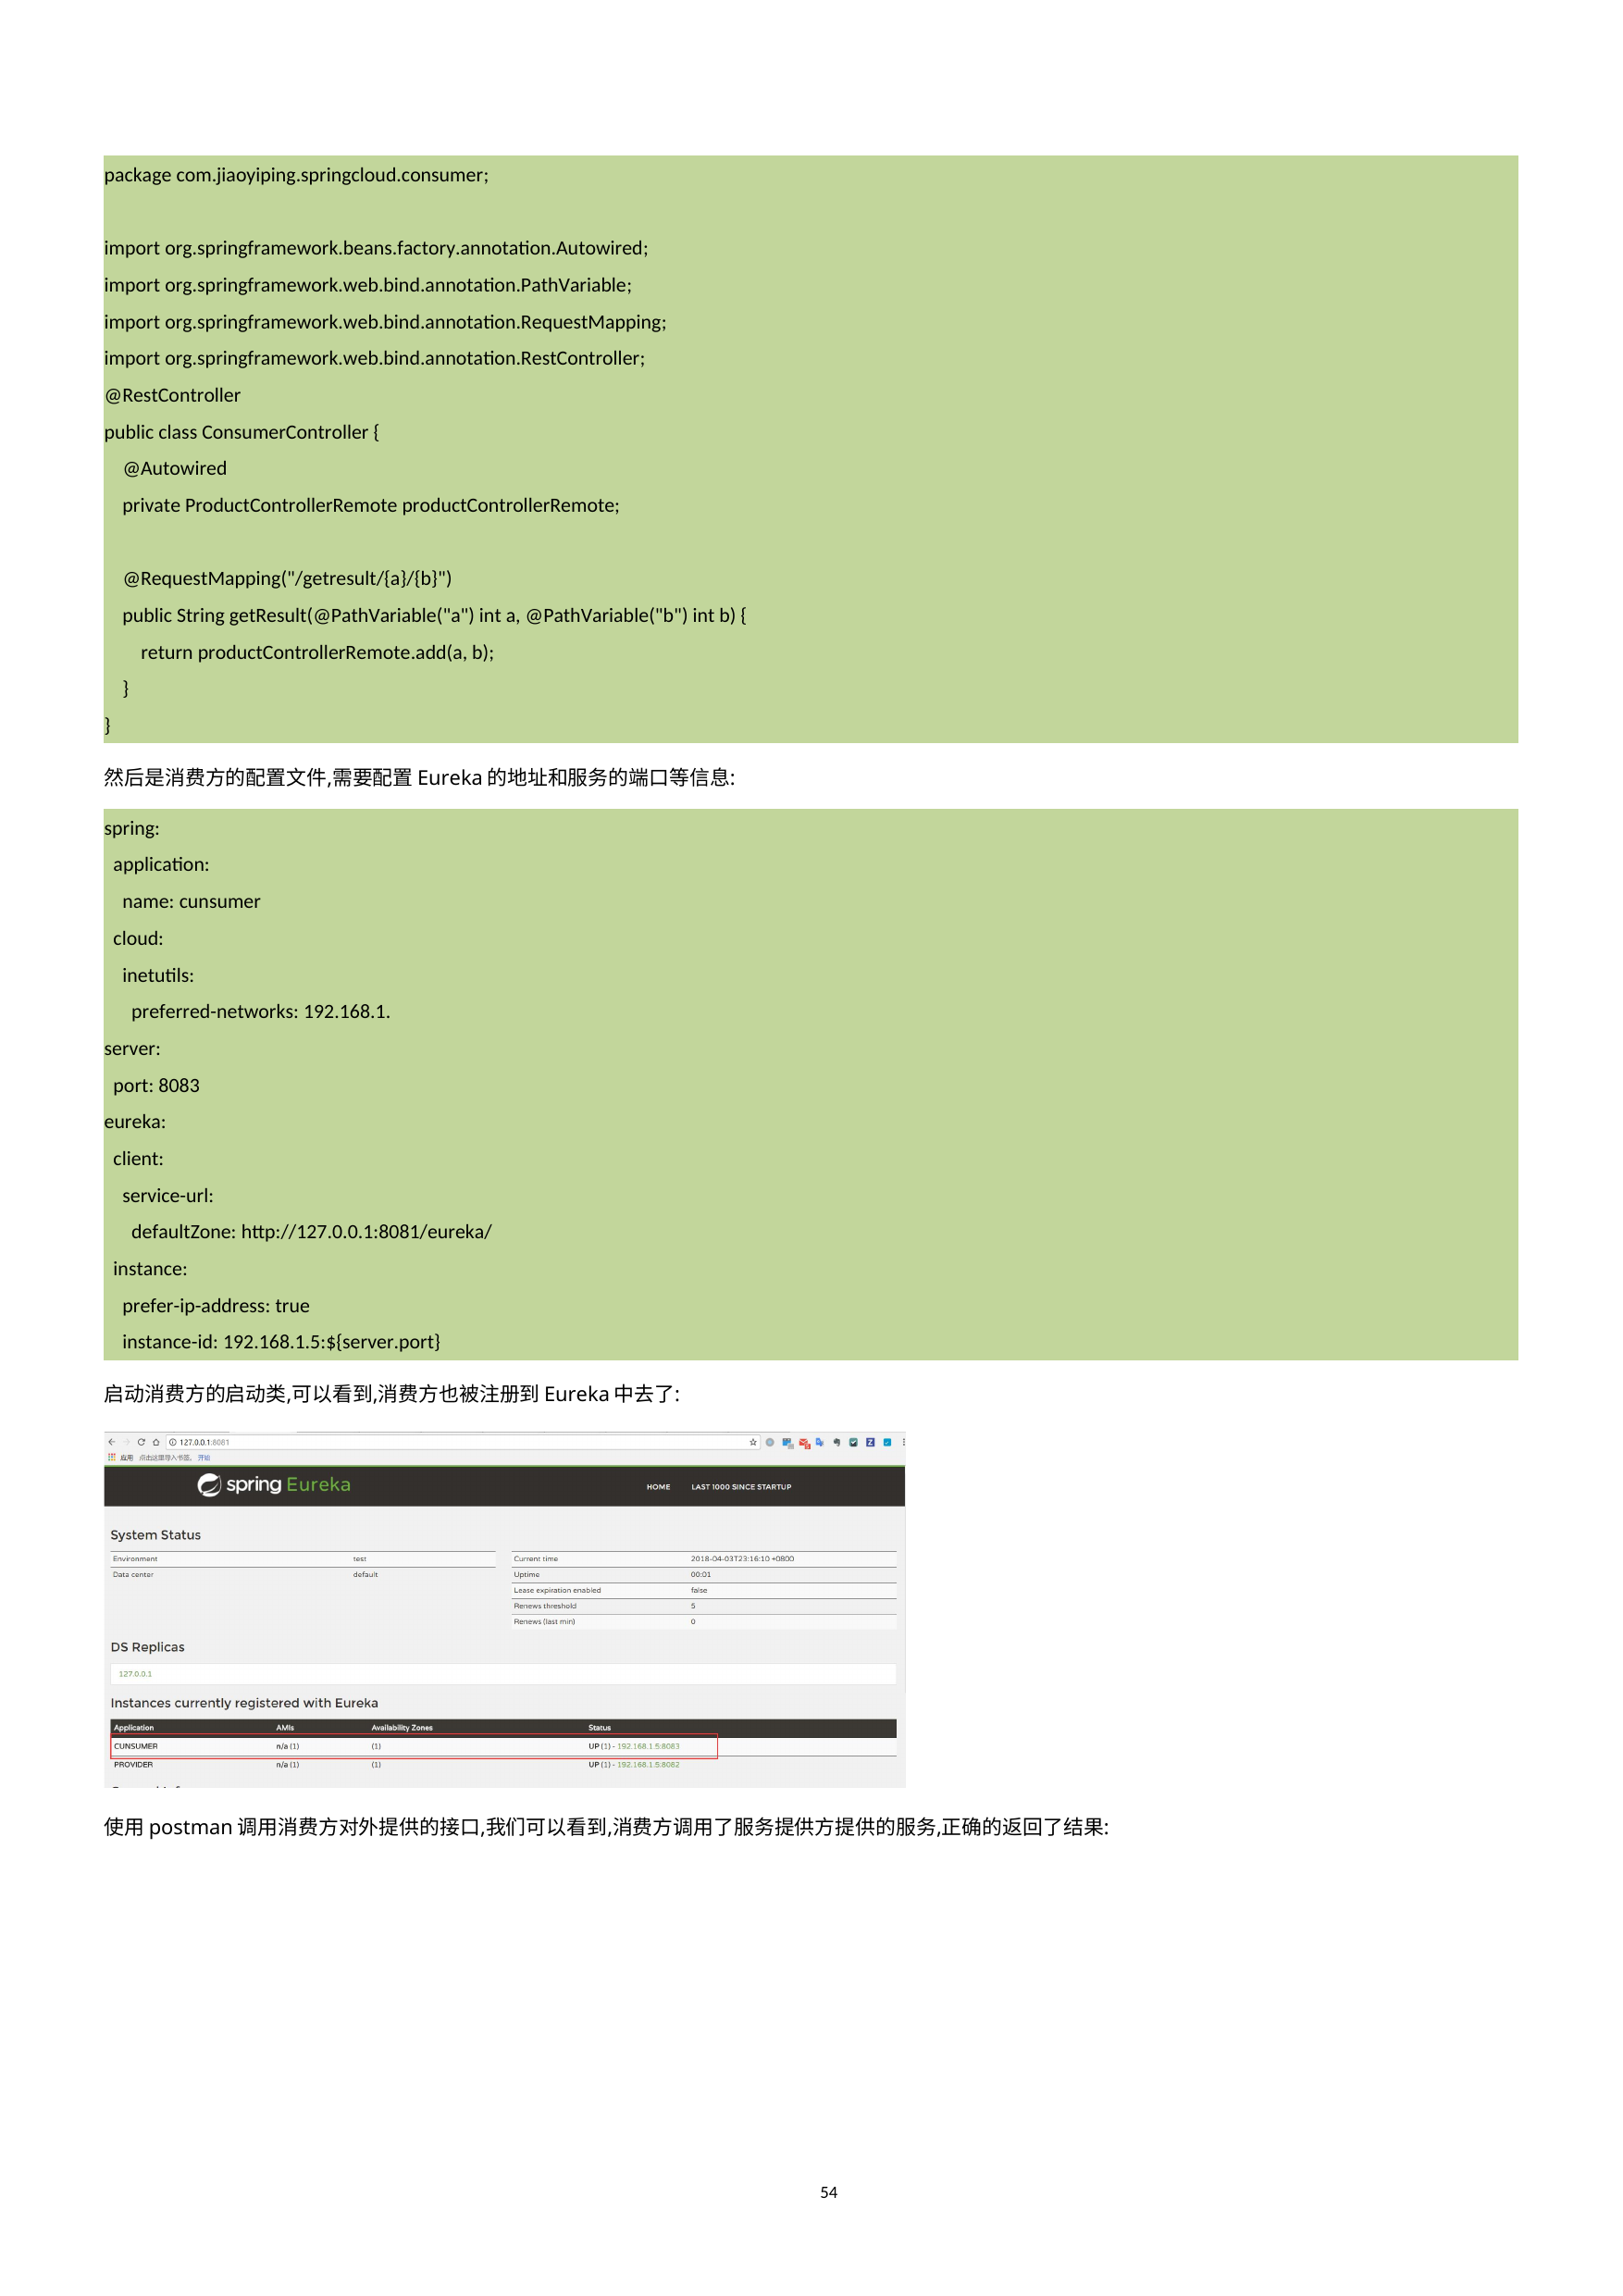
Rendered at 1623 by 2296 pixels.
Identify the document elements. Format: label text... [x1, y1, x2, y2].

text 然后是消费方的配置文件,需要配置Eureka的地址和服务的端口等信息: [104, 758, 1518, 795]
text @RequestMapping("/getresult/{a}/{b}") [104, 560, 1518, 597]
text 使用postman调用消费方对外提供的接口,我们可以看到,消费方调用了服务提供方提供的服务,正确的返回了结果: [104, 1807, 1518, 1844]
text spring: [104, 809, 1518, 846]
text public class ConsumerController { [104, 413, 1518, 450]
text eureka: [104, 1103, 1518, 1140]
text server: [104, 1030, 1518, 1066]
picture [104, 1432, 906, 1788]
text import org.springframework.web.bind.annotation.RequestMapping; [104, 303, 1518, 340]
text @Autowired [104, 450, 1518, 487]
text service-url: [104, 1176, 1518, 1213]
text public String getResult(@PathVariable("a") int a, @PathVariable("b") int b) { [104, 597, 1518, 633]
text defaultZone: http://127.0.0.1:8081/eureka/ [104, 1213, 1518, 1250]
text 启动消费方的启动类,可以看到,消费方也被注册到Eureka中去了: [104, 1374, 1518, 1411]
text private ProductControllerRemote productControllerRemote; [104, 487, 1518, 523]
text instance-id: 192.168.1.5:${server.port} [104, 1323, 1518, 1360]
text import org.springframework.web.bind.annotation.PathVariable; [104, 267, 1518, 303]
text preferred-networks: 192.168.1. [104, 993, 1518, 1030]
text cloud: [104, 919, 1518, 956]
text import org.springframework.web.bind.annotation.RestController; [104, 340, 1518, 377]
text name: cunsumer [104, 883, 1518, 919]
text package com.jiaoyiping.springcloud.consumer; [104, 155, 1518, 192]
text application: [104, 846, 1518, 883]
text } [104, 670, 1518, 707]
text port: 8083 [104, 1066, 1518, 1103]
text import org.springframework.beans.factory.annotation.Autowired; [104, 230, 1518, 267]
text } [104, 707, 1518, 743]
text inetutils: [104, 956, 1518, 993]
text prefer-ip-address: true [104, 1286, 1518, 1323]
text @RestController [104, 377, 1518, 413]
text instance: [104, 1250, 1518, 1286]
text return productControllerRemote.add(a, b); [104, 633, 1518, 670]
text client: [104, 1140, 1518, 1176]
